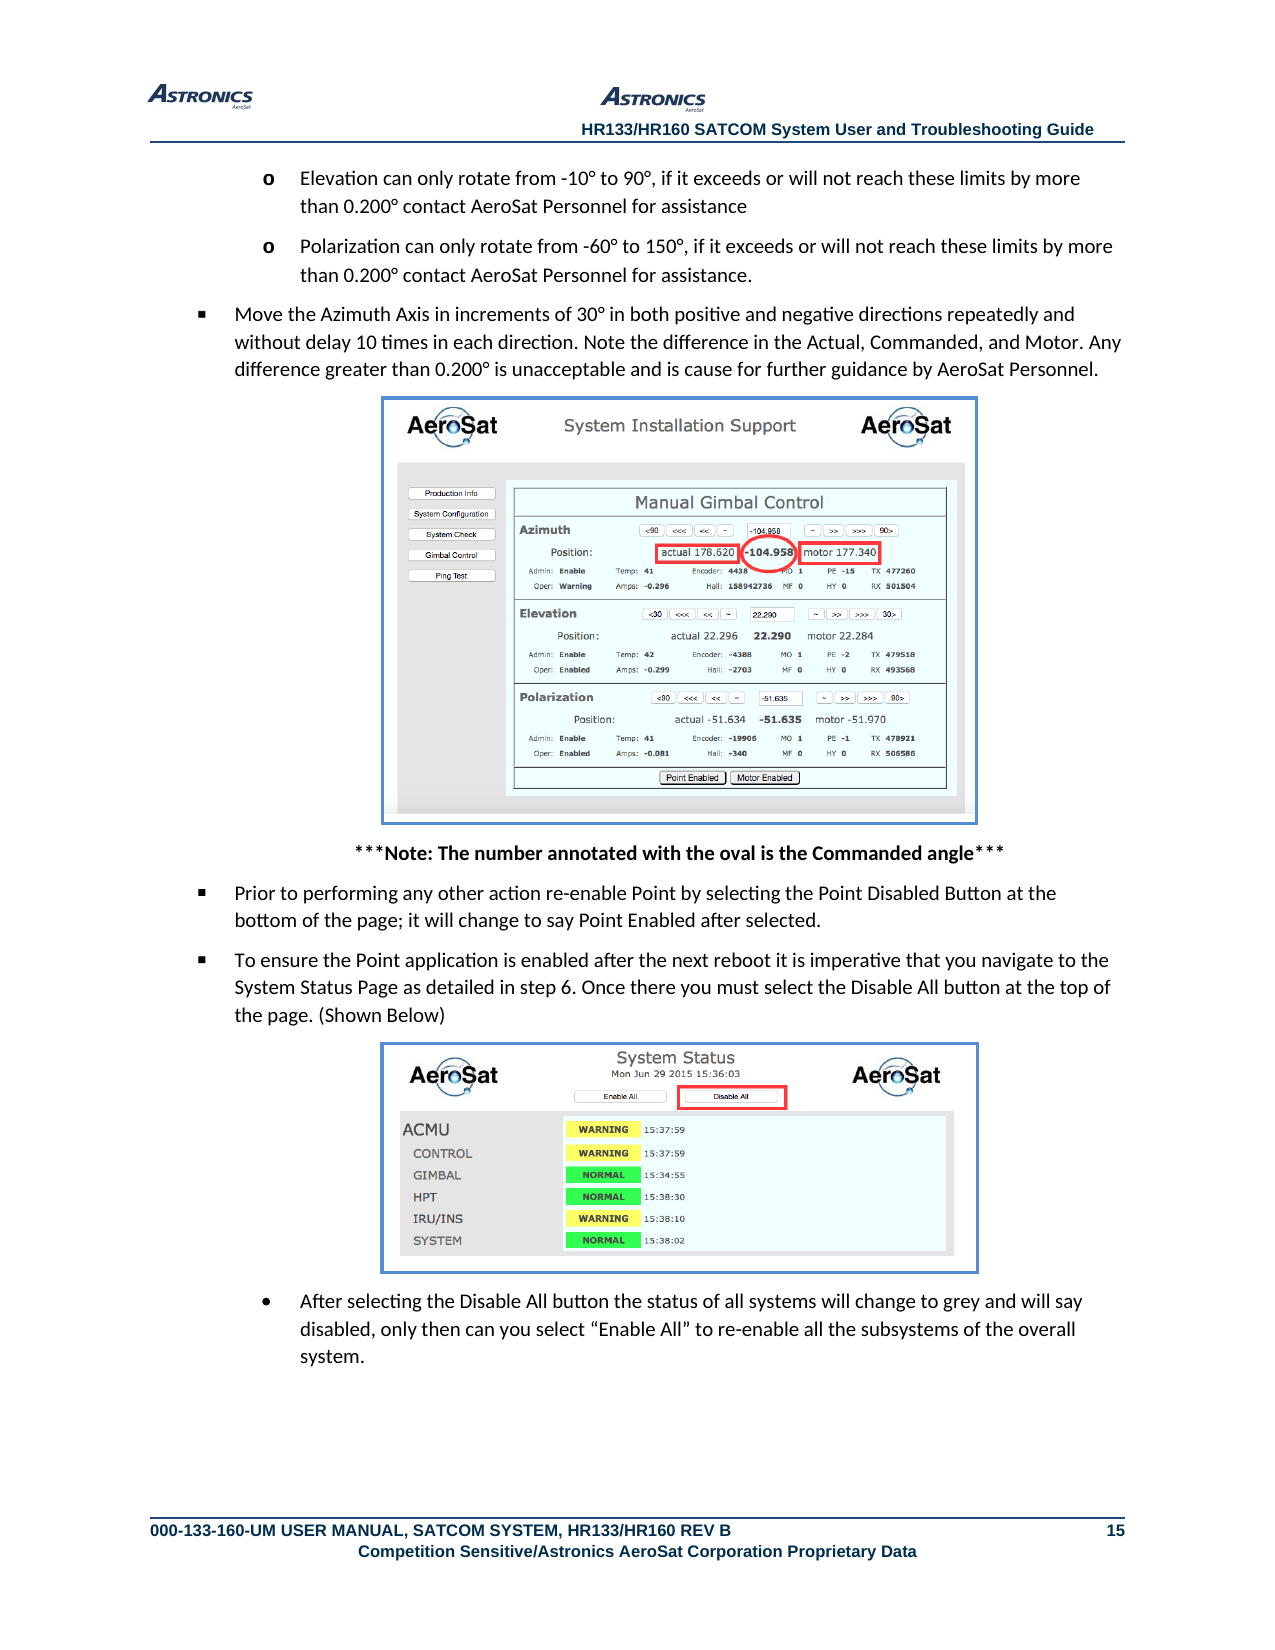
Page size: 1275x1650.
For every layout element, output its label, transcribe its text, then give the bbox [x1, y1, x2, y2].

list Polarization can only rotate from -60° to 150°, if it exceeds or will not reach these limits by more than 0.200° contact AeroSat Personnel for assistance. [262, 233, 1125, 287]
list Elevation can only rotate from -10° to 90°, if it exceeds or will not reach these limits by more than 0.200° contact AeroSat Personnel for assistance [262, 165, 1125, 219]
text ***Note: The number annotated with the oval is the Commanded angle*** [234, 840, 1125, 865]
picture [600, 87, 705, 113]
list Move the Azimuth Axis in increments of 30° in both positive and negative directions repeatedly and without delay 10 times in each direction. Note the difference in the Actual, Commanded, and Motor. Any difference greater than 0.200° is unacceptable and is cause for further guidance by AeroSat Personnel. [197, 302, 1125, 382]
picture [384, 400, 975, 814]
list After selecting the Disable All button the status of all systems will change to grey and will say disabled, only then can you select “Enable All” to re-enable all the subsystems of the overall system. [262, 1289, 1125, 1369]
picture [384, 1045, 976, 1271]
picture [147, 84, 253, 110]
list Prior to performing any other action re-enable Point by selecting the Point Disabled Button at the bottom of the page; it will change to say Point Enabled after selected. [197, 880, 1125, 932]
list To ensure the Point application is enabled after the next reboot it is imperative that you navigate to the System Status Page as detailed in step 6. Once there you must select the Disable All button at the top of the page. (Shown Below) [197, 947, 1125, 1027]
